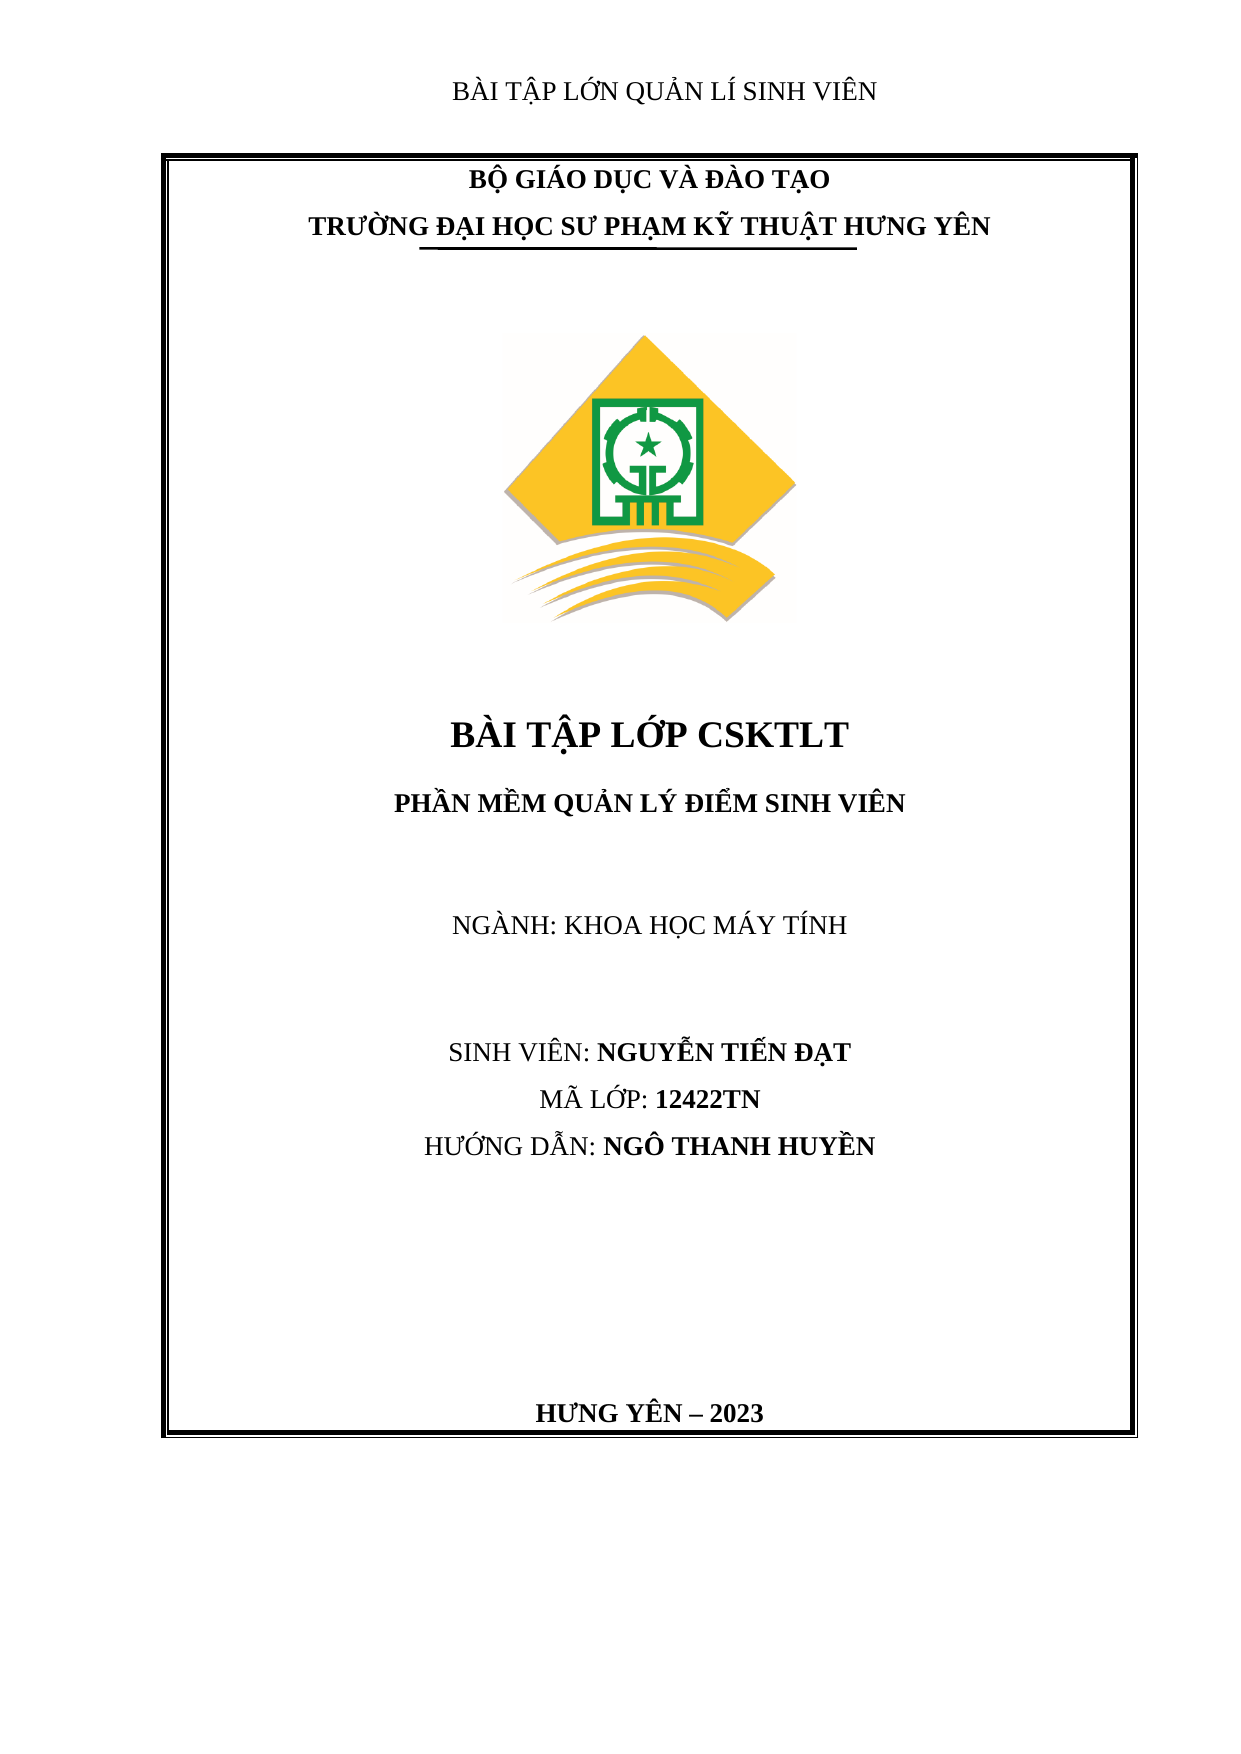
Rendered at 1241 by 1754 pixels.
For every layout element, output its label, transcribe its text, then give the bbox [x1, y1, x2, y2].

picture [502, 333, 797, 623]
text TRƯỜNG ĐẠI HỌC SƯ PHẠM KỸ THUẬT HƯNG YÊN [169, 200, 1130, 241]
text HƯỚNG DẪN: NGÔ THANH HUYỀN [169, 1120, 1130, 1161]
text NGÀNH: KHOA HỌC MÁY TÍNH [169, 899, 1130, 940]
text PHẦN MỀM QUẢN LÝ ĐIỂM SINH VIÊN [169, 778, 1130, 819]
text HƯNG YÊN – 2023 [169, 1387, 1130, 1430]
text MÃ LỚP: 12422TN [169, 1073, 1130, 1114]
text BỘ GIÁO DỤC VÀ ĐÀO TẠO [169, 161, 1130, 194]
text BÀI TẬP LỚP CSKTLT [169, 703, 1130, 756]
text SINH VIÊN: NGUYỄN TIẾN ĐẠT [169, 1026, 1130, 1067]
